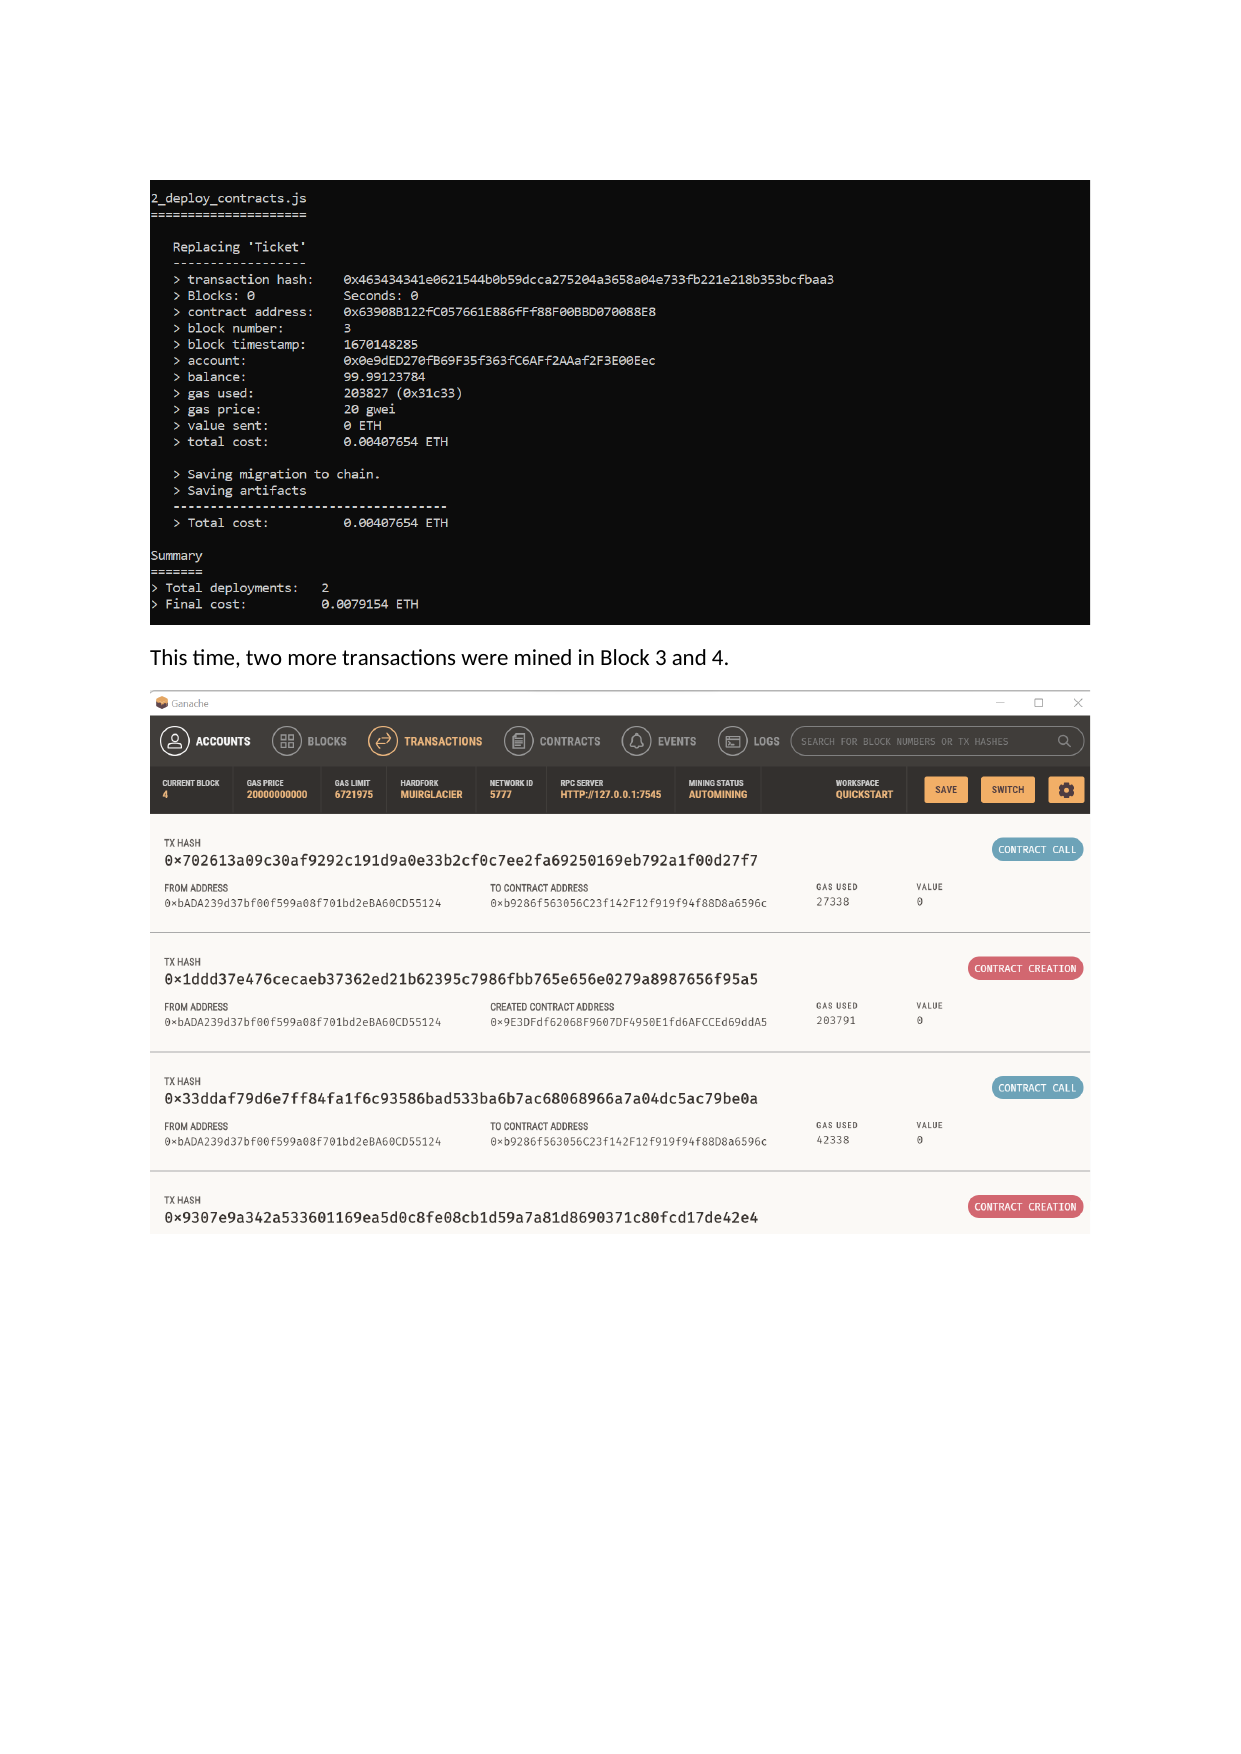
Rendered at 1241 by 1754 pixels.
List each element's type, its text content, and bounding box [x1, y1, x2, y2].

picture [150, 690, 1091, 1234]
text This time, two more transactions were mined in Block 3 and 4. [150, 643, 1090, 671]
picture [150, 180, 1091, 625]
